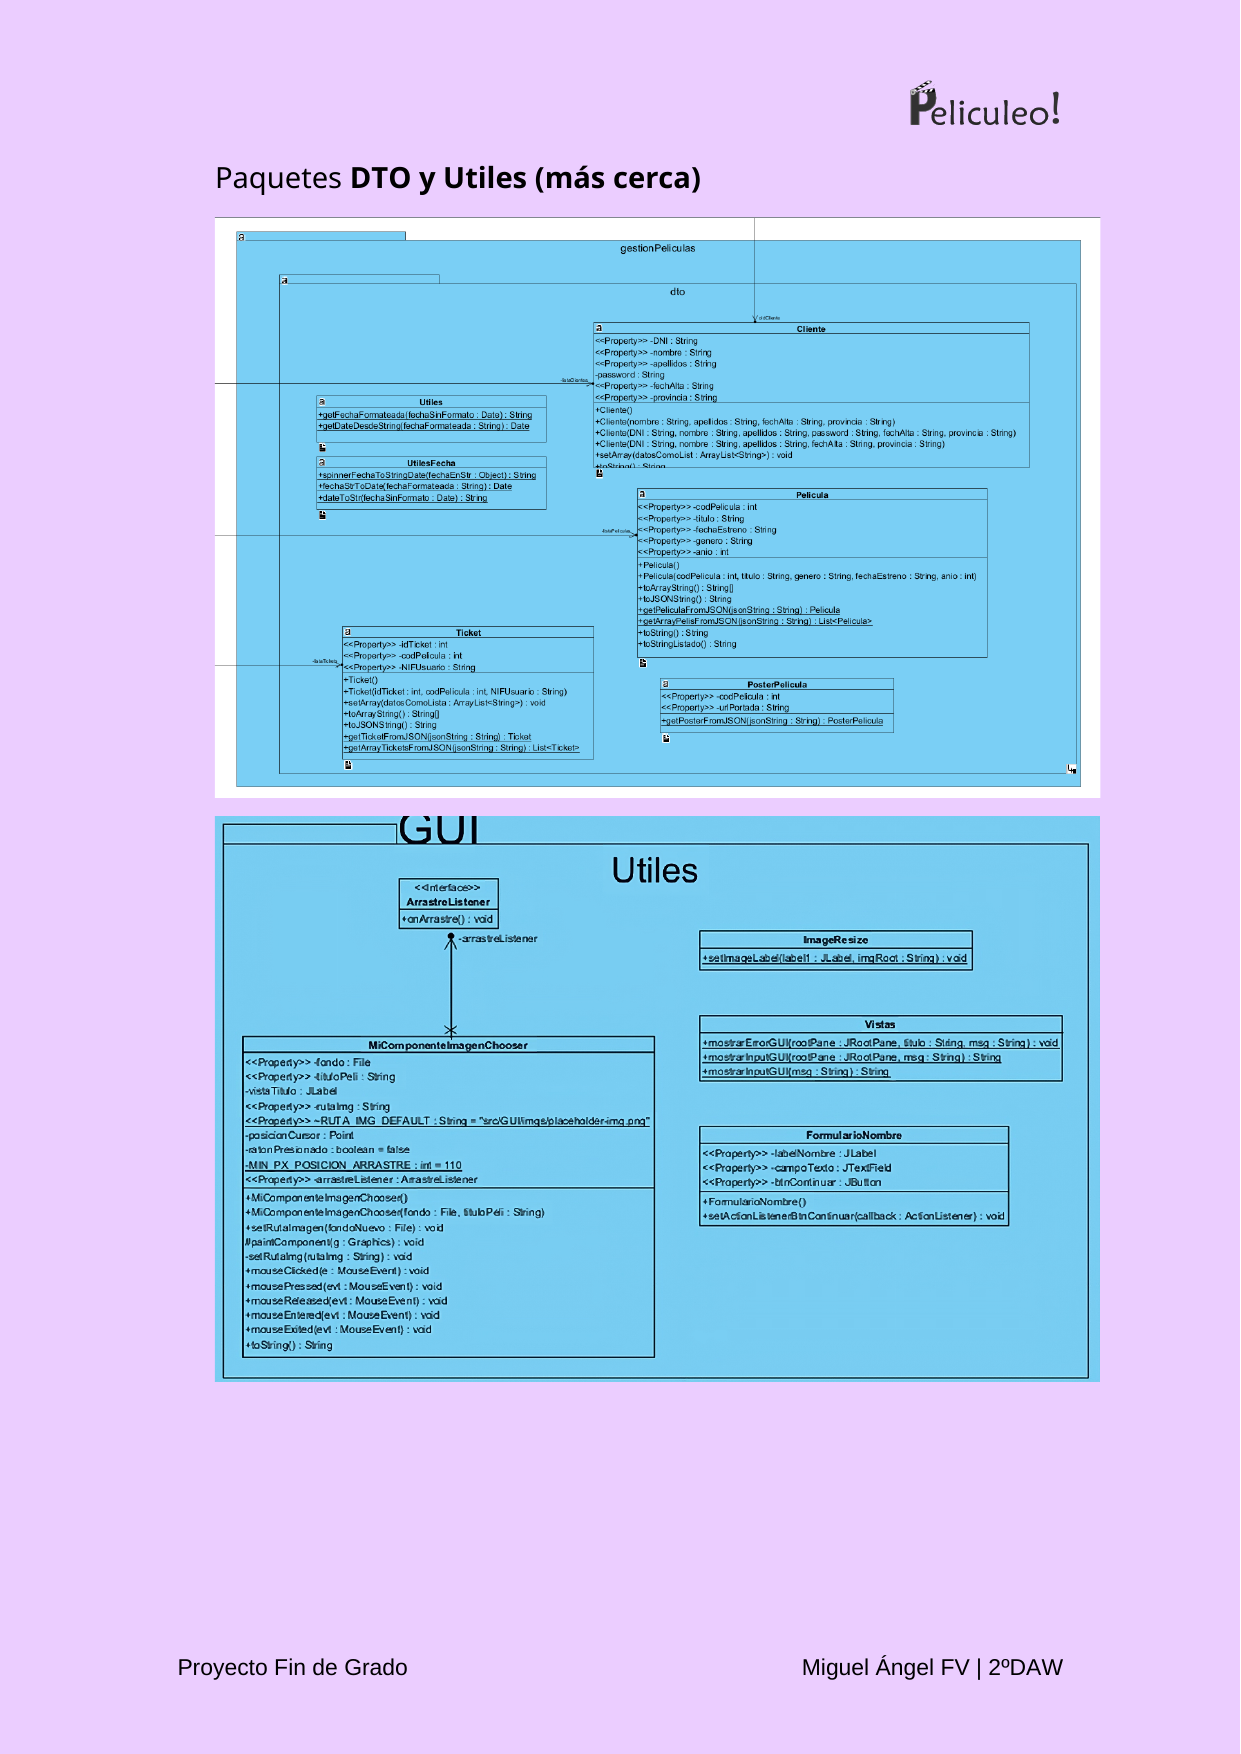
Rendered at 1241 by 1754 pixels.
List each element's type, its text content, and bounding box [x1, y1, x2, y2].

picture [214, 816, 1100, 1382]
text Paquetes DTO y Utiles (más cerca) [215, 157, 1063, 197]
picture [214, 217, 1101, 798]
